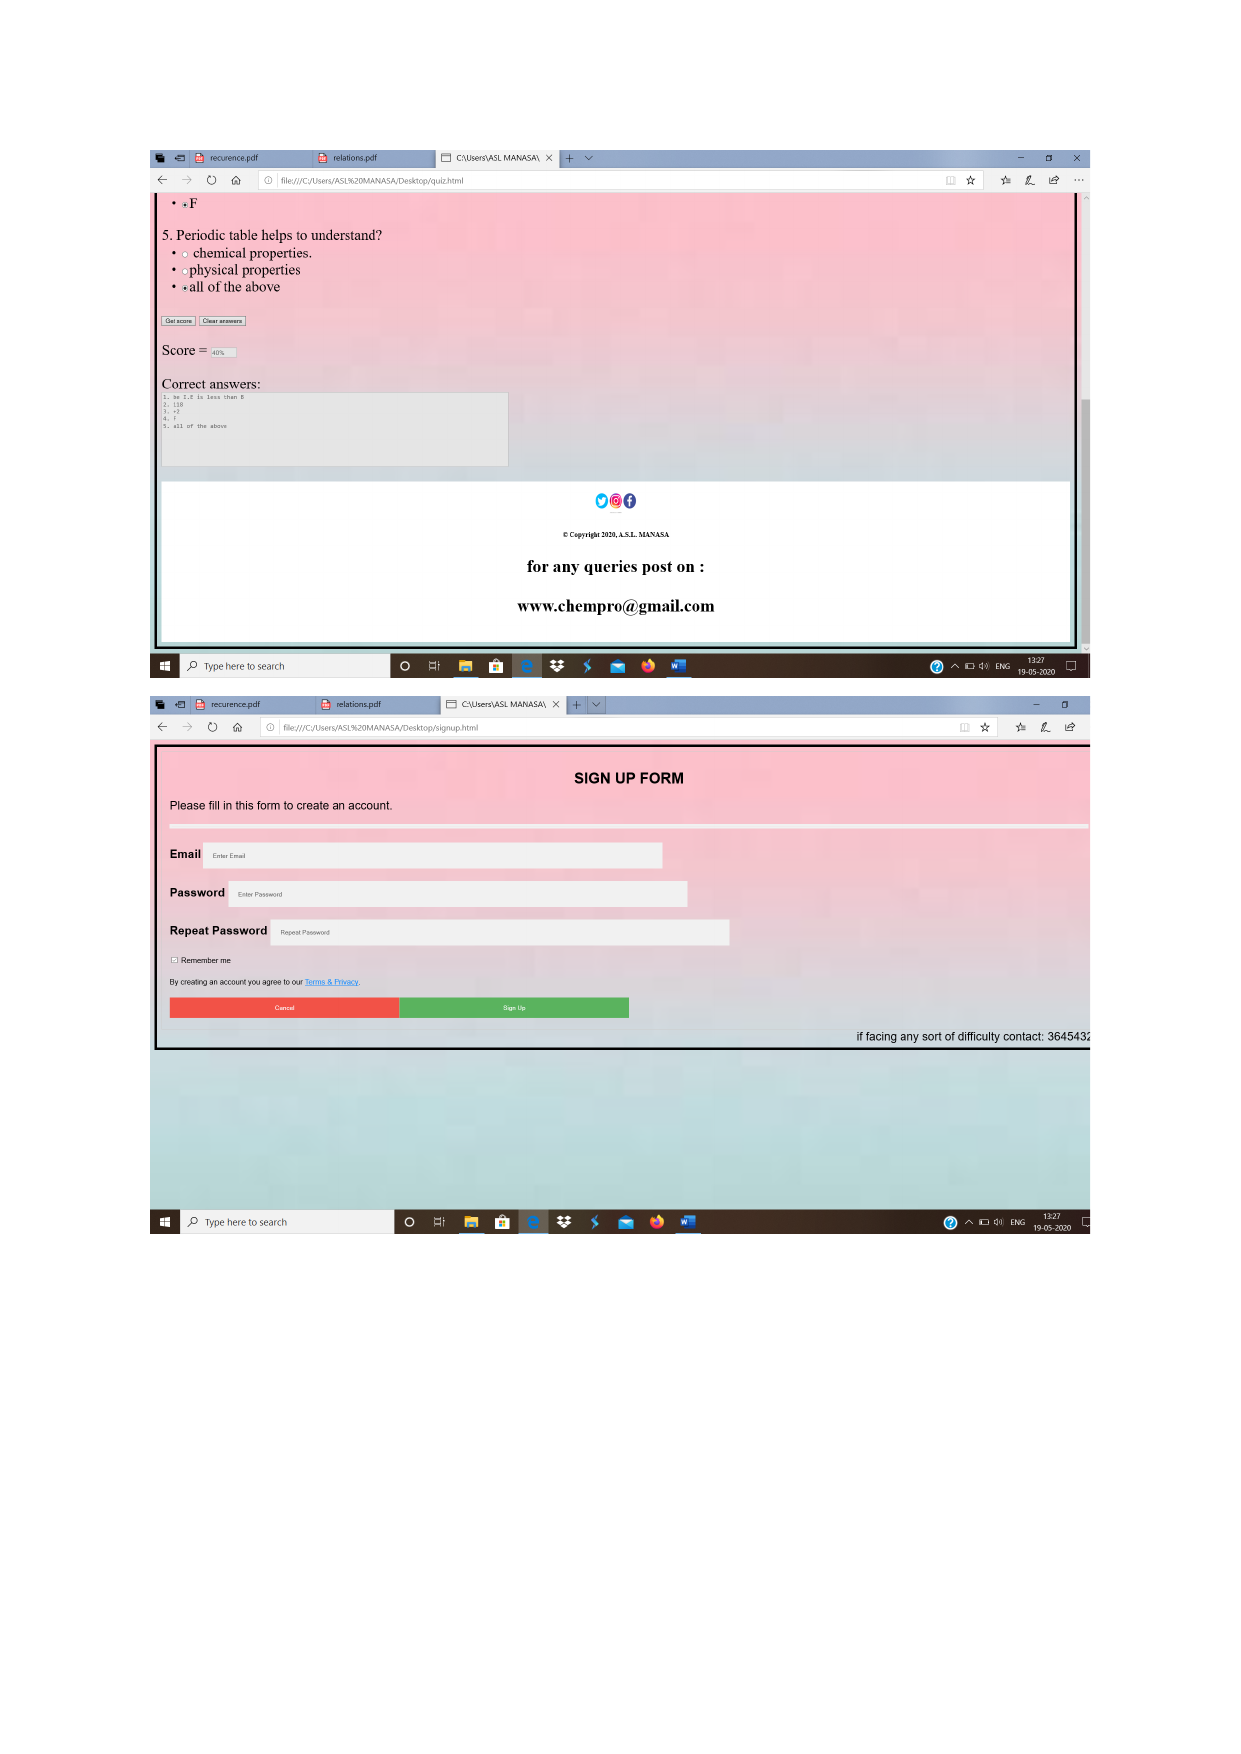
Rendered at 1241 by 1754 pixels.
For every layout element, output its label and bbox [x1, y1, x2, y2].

picture [150, 696, 1091, 1234]
picture [150, 150, 1091, 678]
